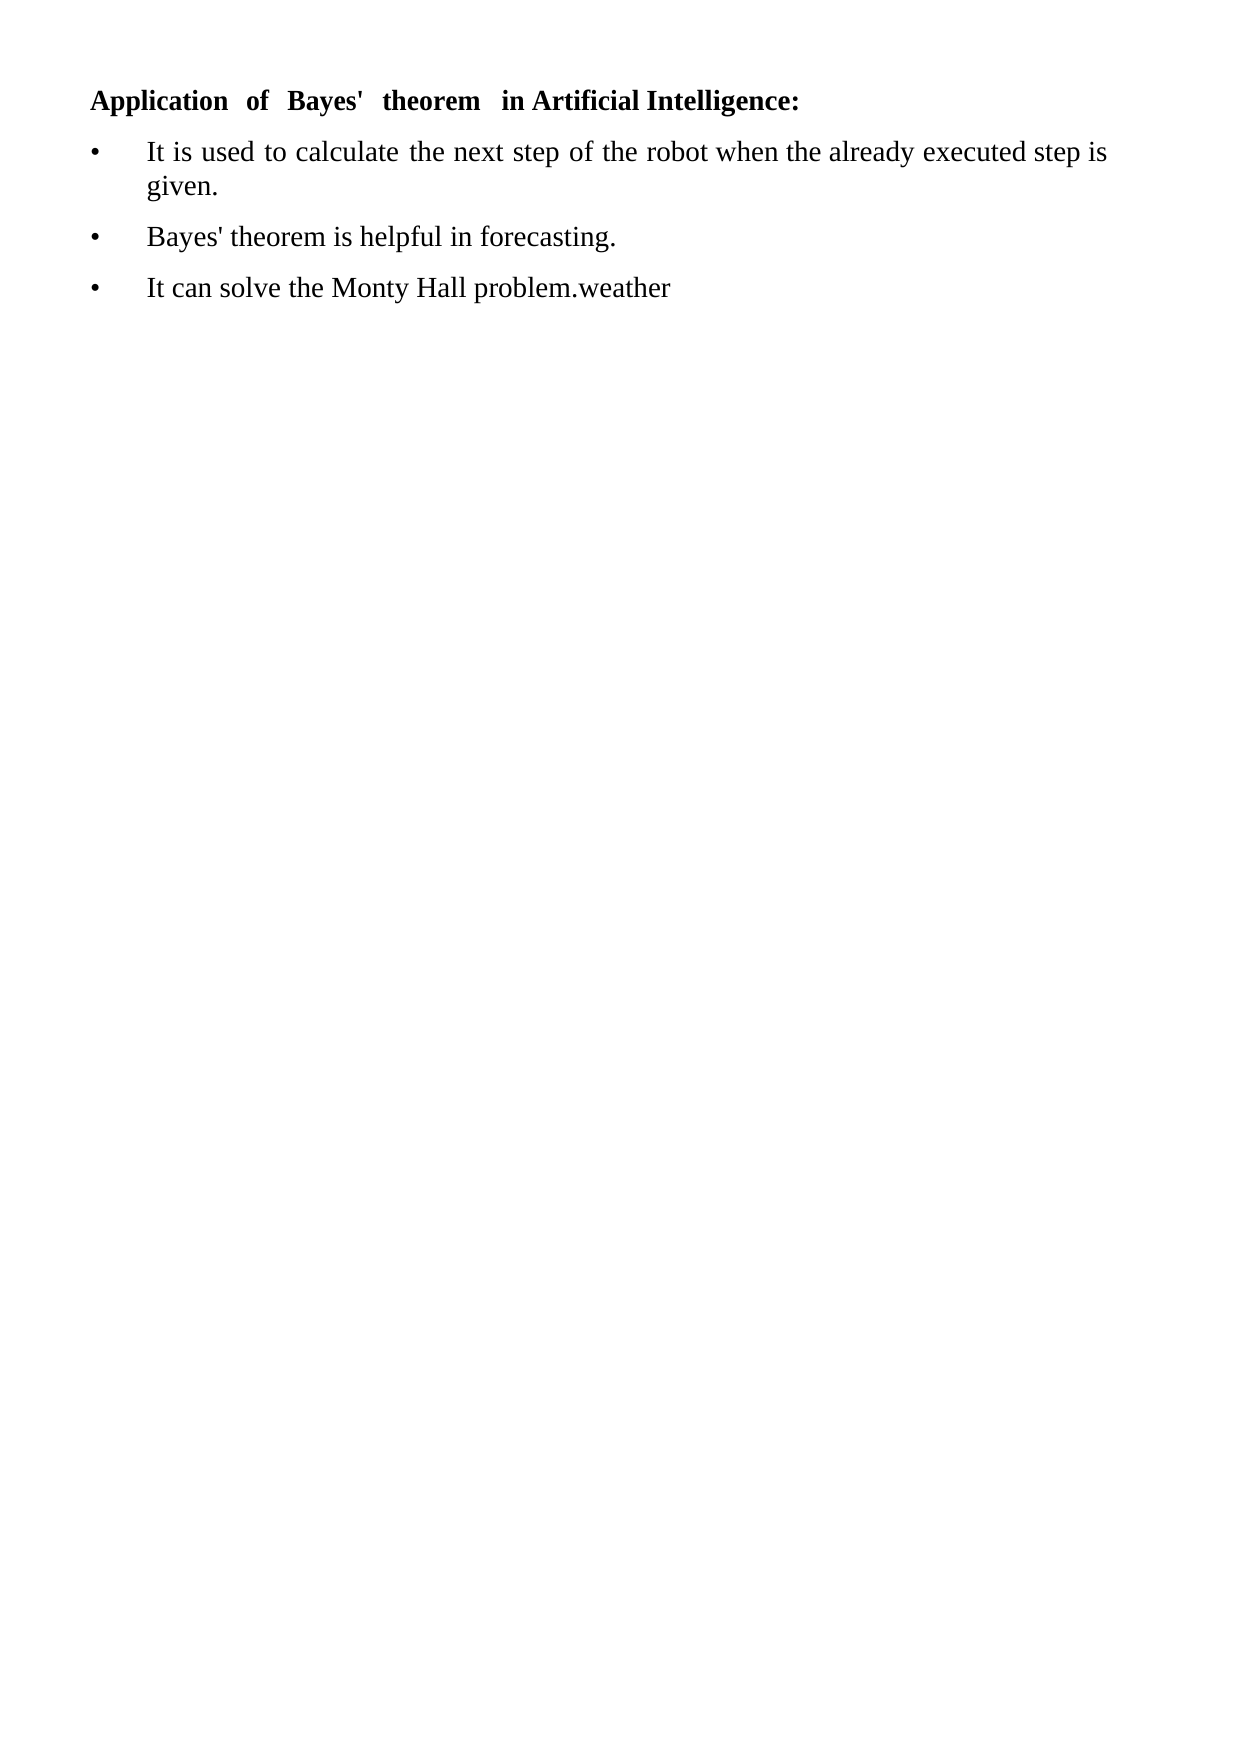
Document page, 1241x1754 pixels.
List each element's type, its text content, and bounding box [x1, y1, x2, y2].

list Bayes' theorem is helpful in forecasting. [90, 219, 926, 252]
subtitle Application of Bayes' theorem in Artificial Intelligence: [90, 83, 1213, 116]
list It can solve the Monty Hall problem.weather [90, 270, 931, 304]
list It is used to calculate the next step of the robot when the already executed step is given. [90, 134, 1150, 202]
